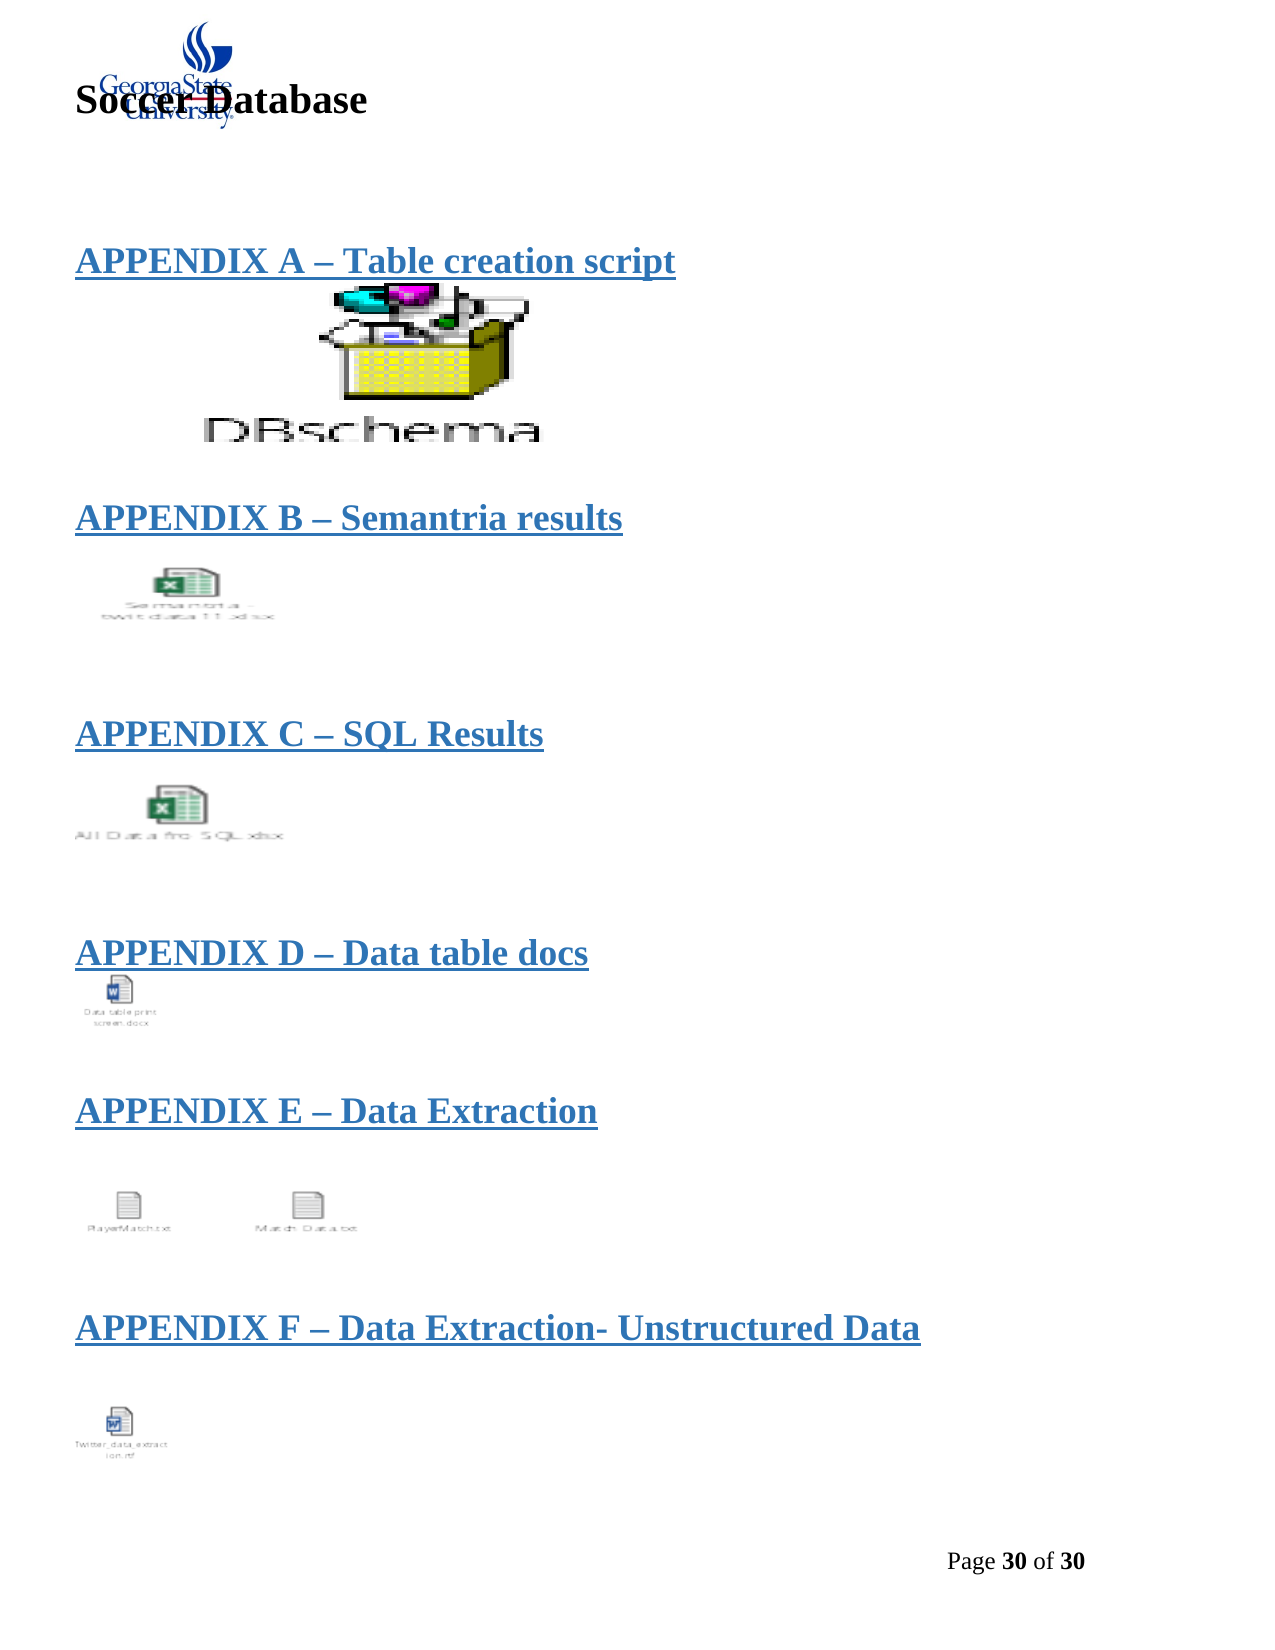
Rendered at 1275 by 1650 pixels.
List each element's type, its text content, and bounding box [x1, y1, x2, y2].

subtitle APPENDIX C – SQL Results [75, 711, 1200, 754]
picture [75, 6, 263, 149]
subtitle APPENDIX E – Data Extraction [75, 1089, 1200, 1132]
subtitle APPENDIX A – Table creation script [75, 239, 1200, 282]
subtitle APPENDIX D – Data table docs [75, 930, 1200, 973]
subtitle APPENDIX B – Semantria results [75, 495, 1200, 538]
subtitle APPENDIX F – Data Extraction- Unstructured Data [75, 1305, 1200, 1348]
